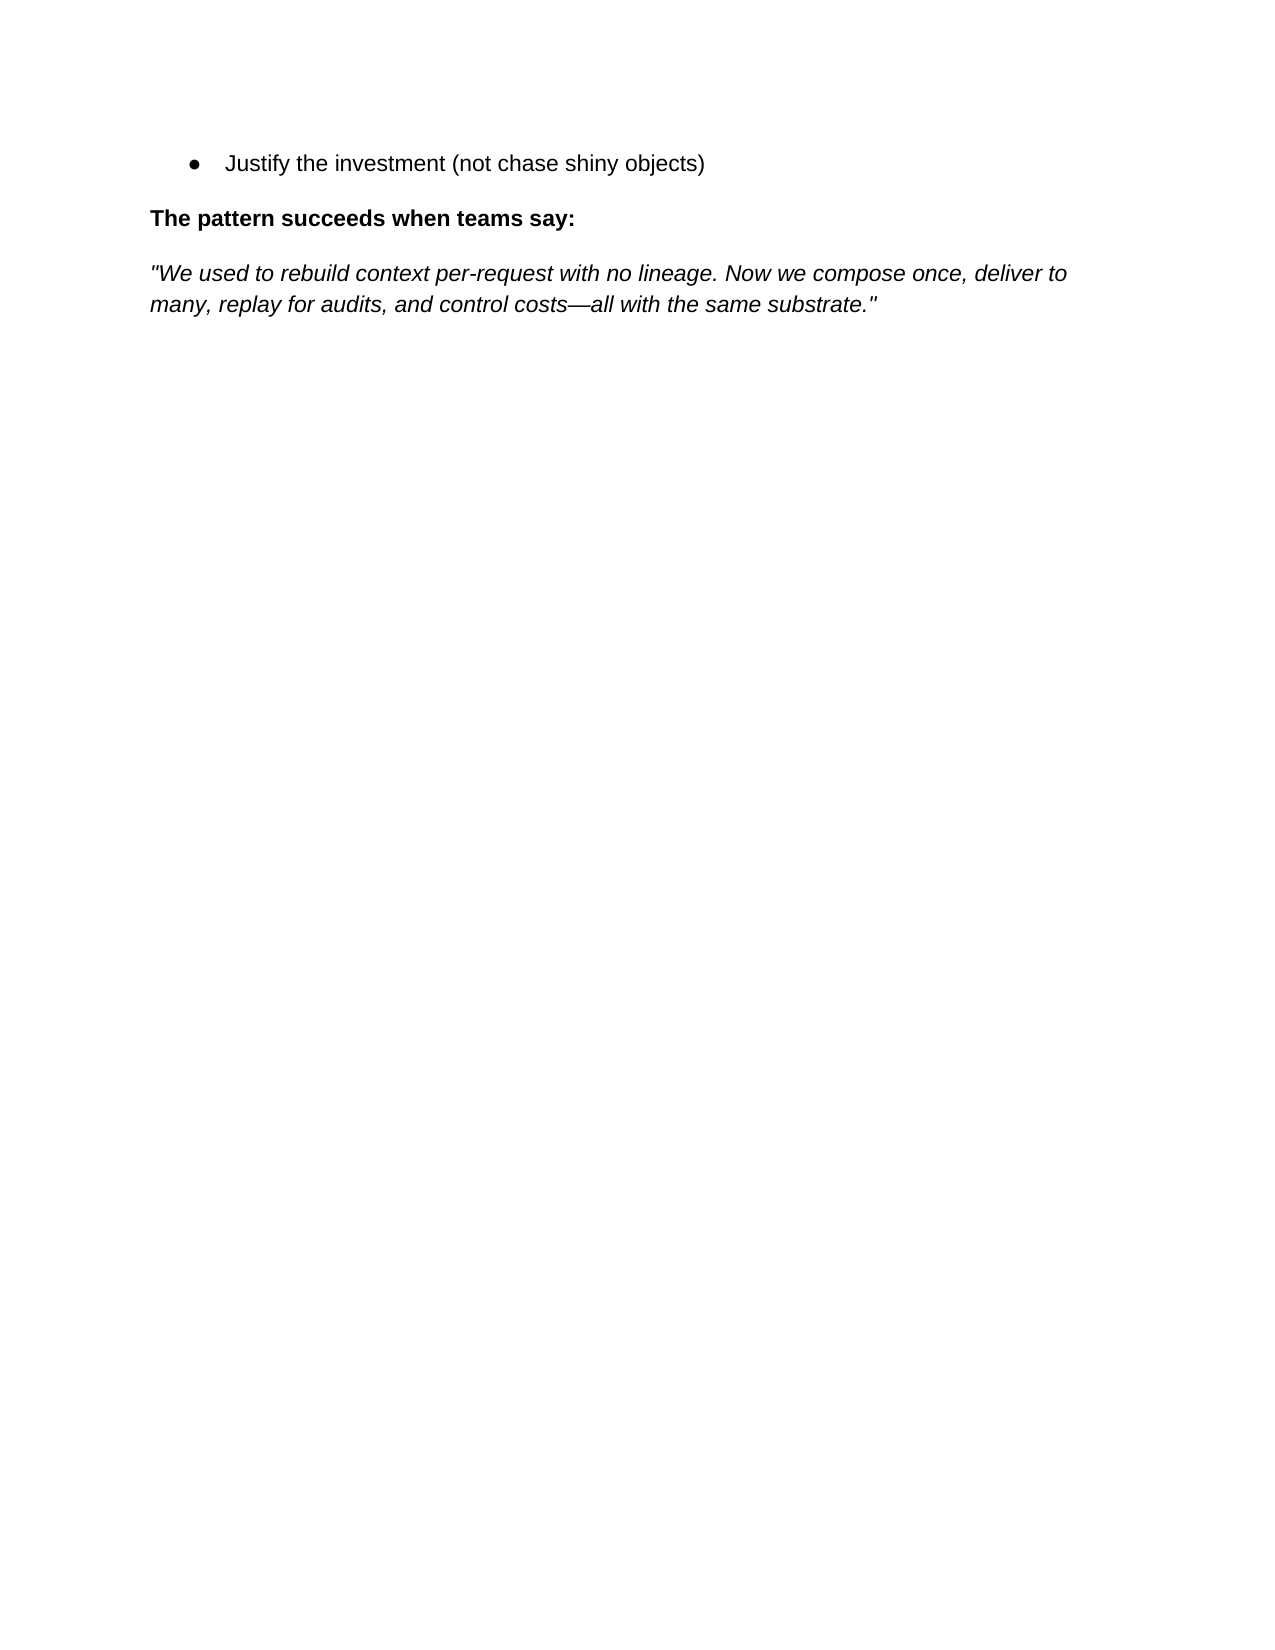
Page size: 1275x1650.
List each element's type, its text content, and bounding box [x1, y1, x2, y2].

text "We used to rebuild context per-request with no lineage. Now we compose once, deliver to many, replay for audits, and control costs—all with the same substrate." [150, 260, 1125, 317]
list Justify the investment (not chase shiny objects) [187, 150, 1125, 176]
text The pattern succeeds when teams say: [150, 205, 1125, 232]
